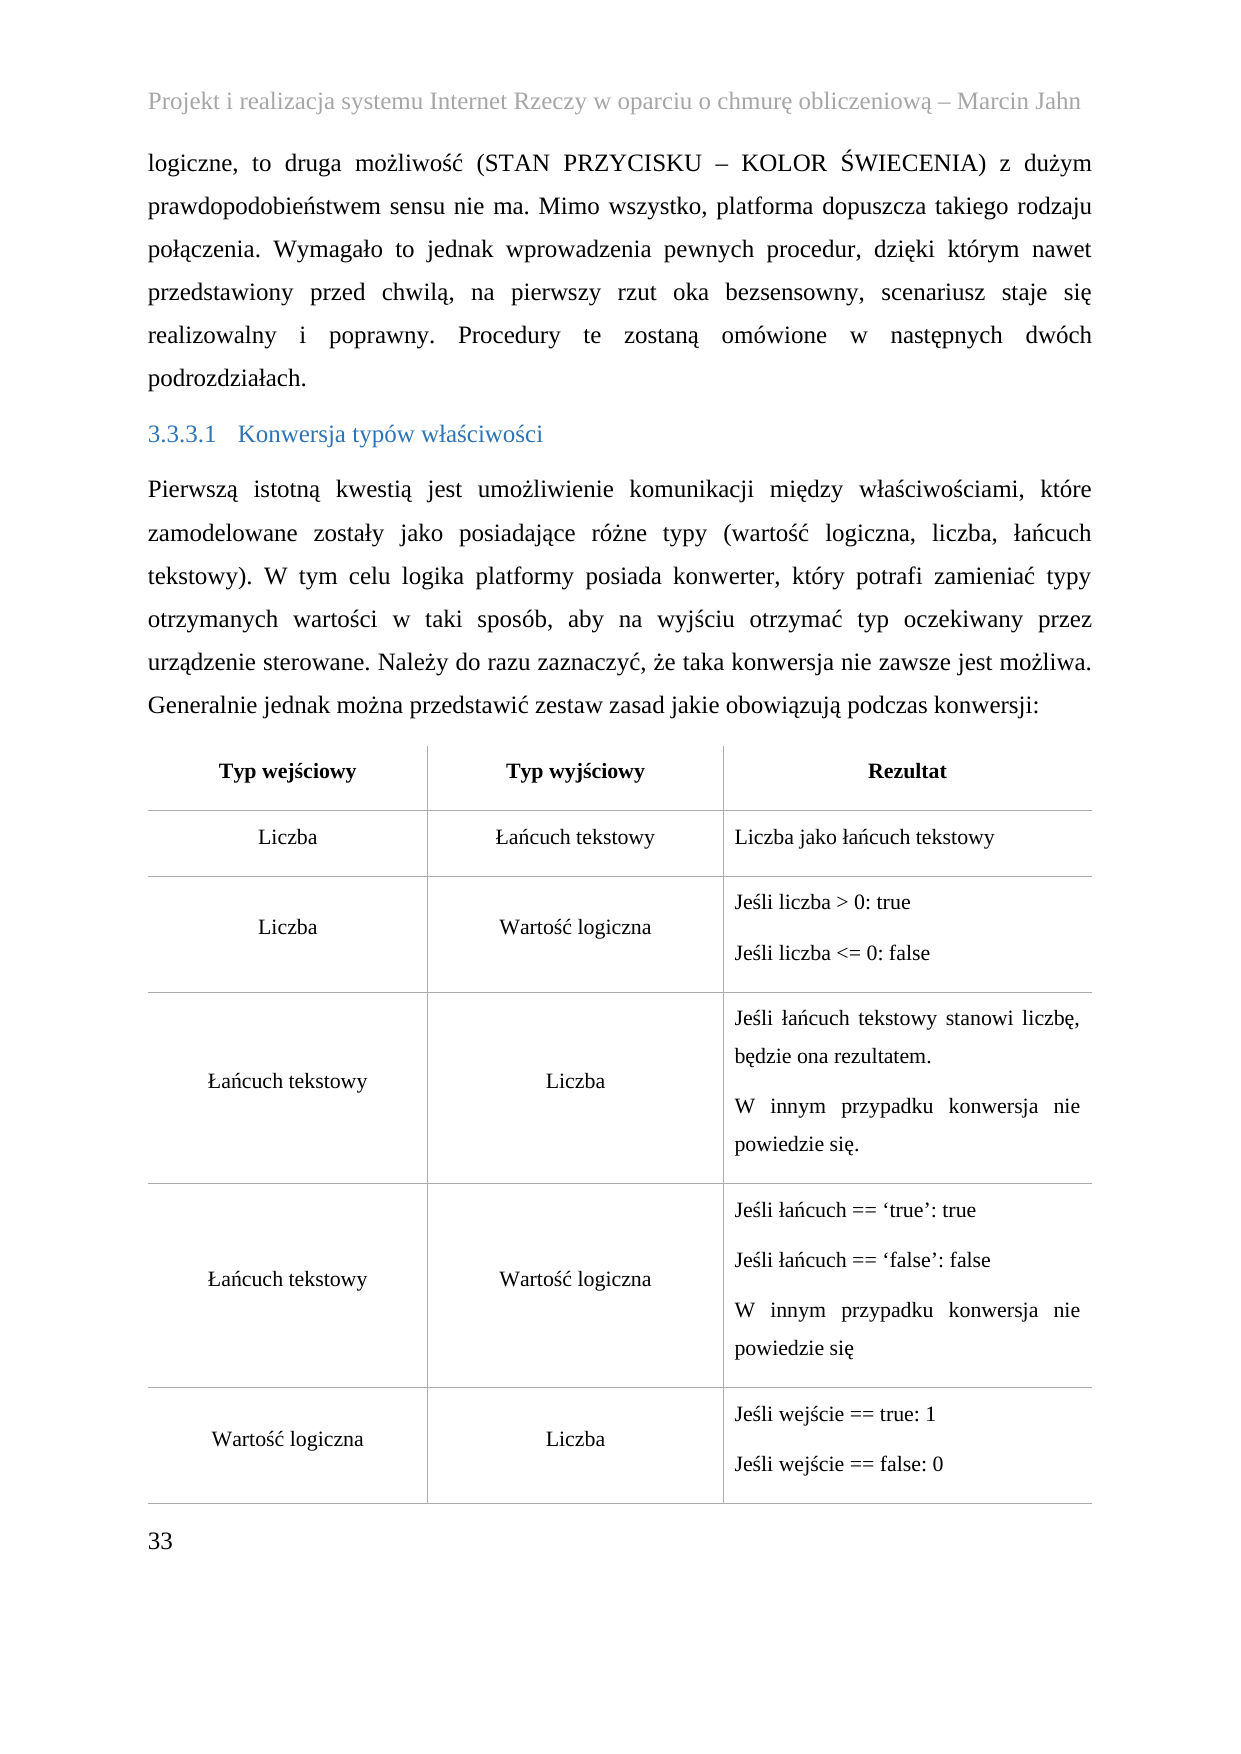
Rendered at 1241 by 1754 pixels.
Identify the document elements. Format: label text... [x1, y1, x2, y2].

table_cell Jeśli wejście == true: 1 Jeśli wejście == false: 0 [724, 1388, 1092, 1503]
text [148, 148, 1093, 392]
table_header Typ wyjściowy [428, 746, 723, 810]
table_cell Liczba jako łańcuch tekstowy [724, 811, 1092, 876]
table_cell Jeśli łańcuch == ‘true’: true Jeśli łańcuch == ‘false’: false W innym przypadku konwersja nie powiedzie się [724, 1184, 1092, 1387]
table_header Typ wejściowy [148, 746, 427, 810]
table_cell Liczba [428, 993, 723, 1183]
table_cell Jeśli łańcuch tekstowy stanowi liczbę, będzie ona rezultatem. W innym przypadku konwersja nie powiedzie się. [724, 993, 1092, 1183]
table_cell Liczba [148, 811, 427, 876]
table_cell Wartość logiczna [428, 1184, 723, 1387]
table_cell Łańcuch tekstowy [148, 993, 427, 1183]
table_header Rezultat [724, 746, 1092, 810]
table_cell Wartość logiczna [148, 1388, 427, 1503]
table_cell Liczba [428, 1388, 723, 1503]
table_cell Łańcuch tekstowy [428, 811, 723, 876]
table_cell Liczba [148, 877, 427, 992]
subtitle Konwersja typów właściwości [148, 419, 1093, 448]
table_cell Łańcuch tekstowy [148, 1184, 427, 1387]
text Pierwszą istotną kwestią jest umożliwienie komunikacji między właściwościami, które zamodelowane zostały jako posiadające różne typy (wartość logiczna, liczba, łańcuch tekstowy). W tym celu logika platformy posiada konwerter, który potrafi zamieniać typy otrzymanych wartości w taki sposób, aby na wyjściu otrzymać typ oczekiwany przez urządzenie sterowane. Należy do razu zaznaczyć, że taka konwersja nie zawsze jest możliwa. Generalnie jednak można przedstawić zestaw zasad jakie obowiązują podczas konwersji: [148, 474, 1093, 719]
table_cell Wartość logiczna [428, 877, 723, 992]
table_cell Jeśli liczba > 0: true Jeśli liczba <= 0: false [724, 877, 1092, 992]
